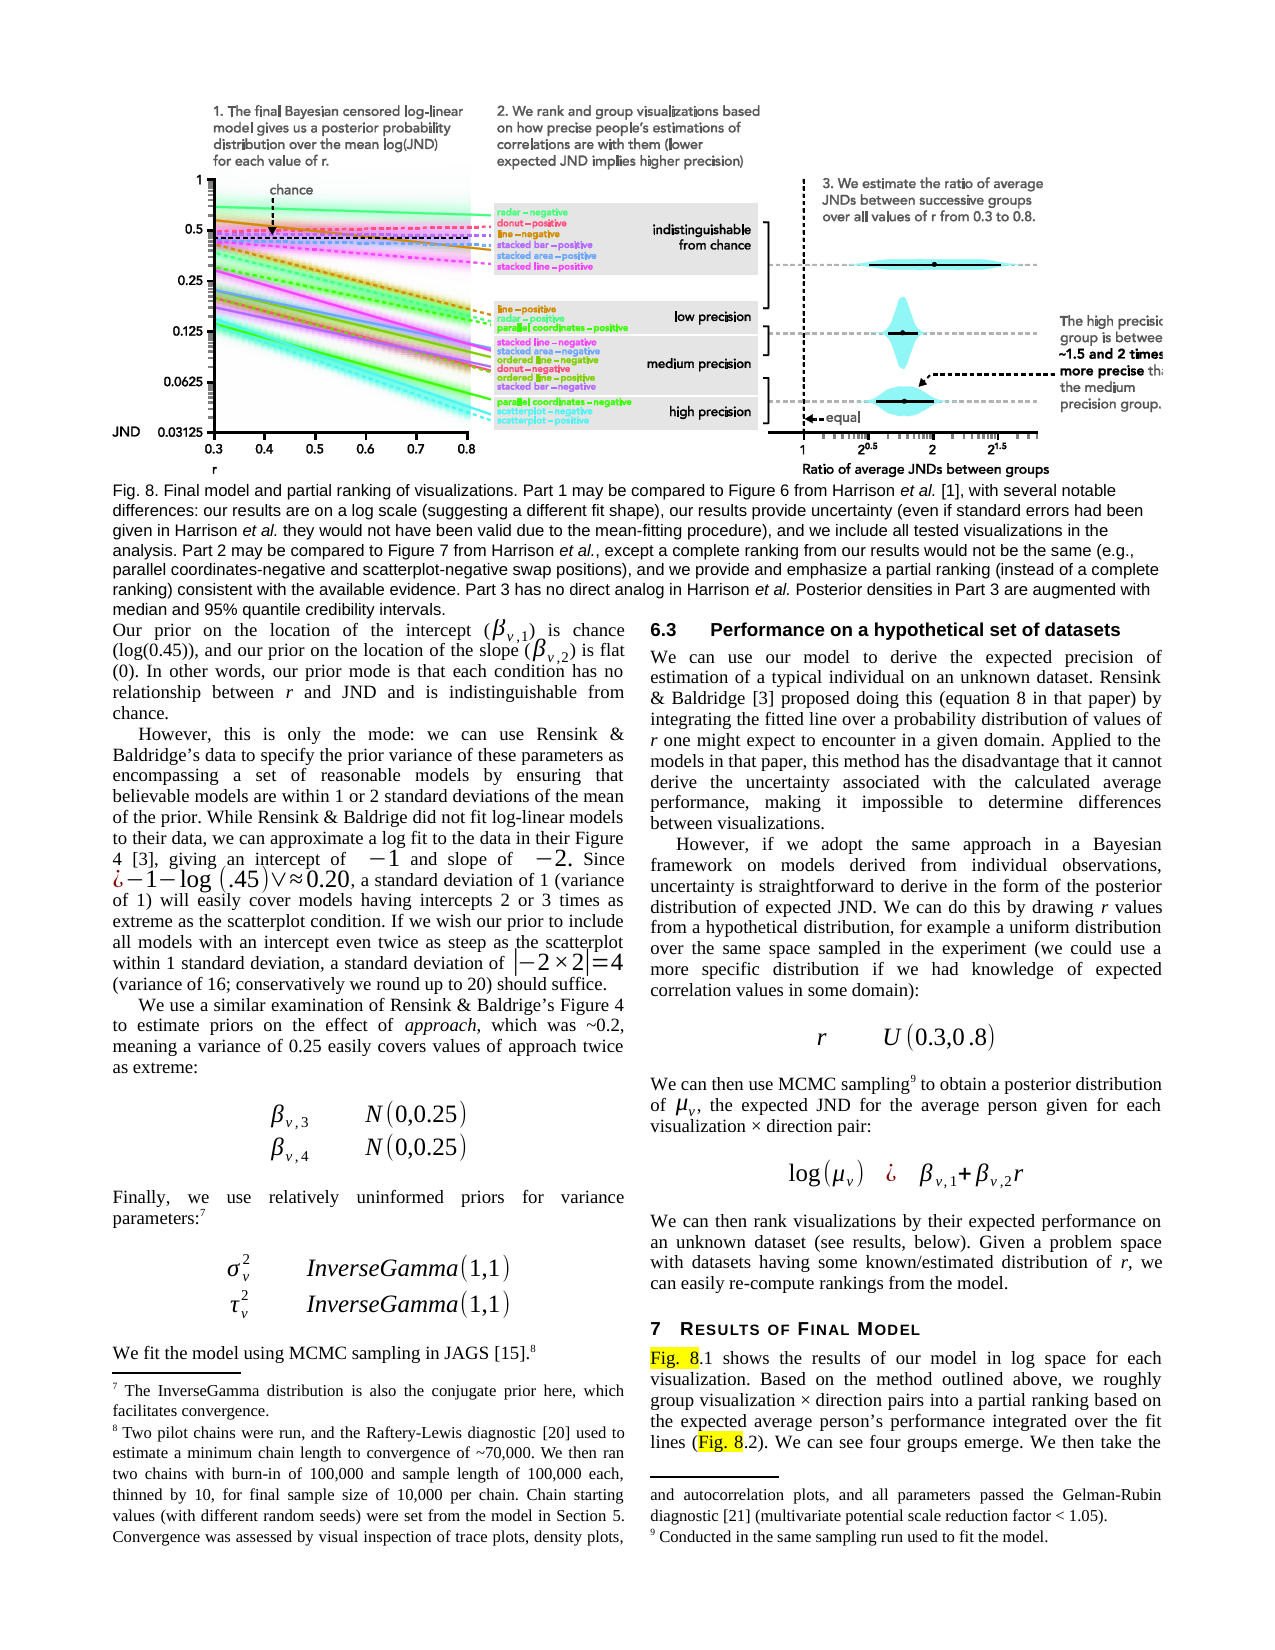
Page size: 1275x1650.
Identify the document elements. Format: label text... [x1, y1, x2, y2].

subtitle Results of Final Model [650, 1319, 1162, 1340]
text We fit the model using MCMC sampling in JAGS [15]. [112, 1343, 625, 1364]
text However, this is only the mode: we can use Rensink & Baldridge’s data to specify the prior variance of these parameters as encompassing a set of reasonable models by ensuring that believable models are within 1 or 2 standard deviations of the mean of the prior. While Rensink & Baldrige did not fit log-linear models to their data, we can approximate a log fit to the data in their Figure 4 [3], giving an intercept of and slope of Since , a standard deviation of 1 (variance of 1) will easily cover models having intercepts 2 or 3 times as extreme as the scatterplot condition. If we wish our prior to include all models with an intercept even twice as steep as the scatterplot within 1 standard deviation, a standard deviation of (variance of 16; conservatively we round up to 20) should suffice. [112, 723, 625, 994]
text Our prior on the location of the intercept () is chance (log(0.45)), and our prior on the location of the slope () is flat (0). In other words, our prior mode is that each condition has no relationship between r and JND and is indistinguishable from chance. [112, 620, 625, 723]
text We can use our model to derive the expected precision of estimation of a typical individual on an unknown dataset. Rensink & Baldridge [3] proposed doing this (equation 8 in that paper) by integrating the fitted line over a probability distribution of values of r one might expect to encounter in a given domain. Applied to the models in that paper, this method has the disadvantage that it cannot derive the uncertainty associated with the calculated average performance, making it impossible to determine differences between visualizations. [650, 646, 1162, 834]
text Finally, we use relatively uninformed priors for variance parameters: [112, 1187, 625, 1228]
text However, if we adopt the same approach in a Bayesian framework on models derived from individual observations, uncertainty is straightforward to derive in the form of the posterior distribution of expected JND. We can do this by drawing r values from a hypothetical distribution, for example a uniform distribution over the same space sampled in the experiment (we could use a more specific distribution if we had knowledge of expected correlation values in some domain): [650, 834, 1162, 1001]
text We use a similar examination of Rensink & Baldrige’s Figure 4 to estimate priors on the effect of approach, which was ~0.2, meaning a variance of 0.25 easily covers values of approach twice as extreme: [112, 994, 625, 1078]
text We can then use MCMC sampling to obtain a posterior distribution of , the expected JND for the average person given for each visualization × direction pair: [650, 1074, 1162, 1136]
subtitle Performance on a hypothetical set of datasets [650, 620, 1162, 640]
text We can then rank visualizations by their expected performance on an unknown dataset (see results, below). Given a problem space with datasets having some known/estimated distribution of r, we can easily re-compute rankings from the model. [650, 1211, 1162, 1294]
